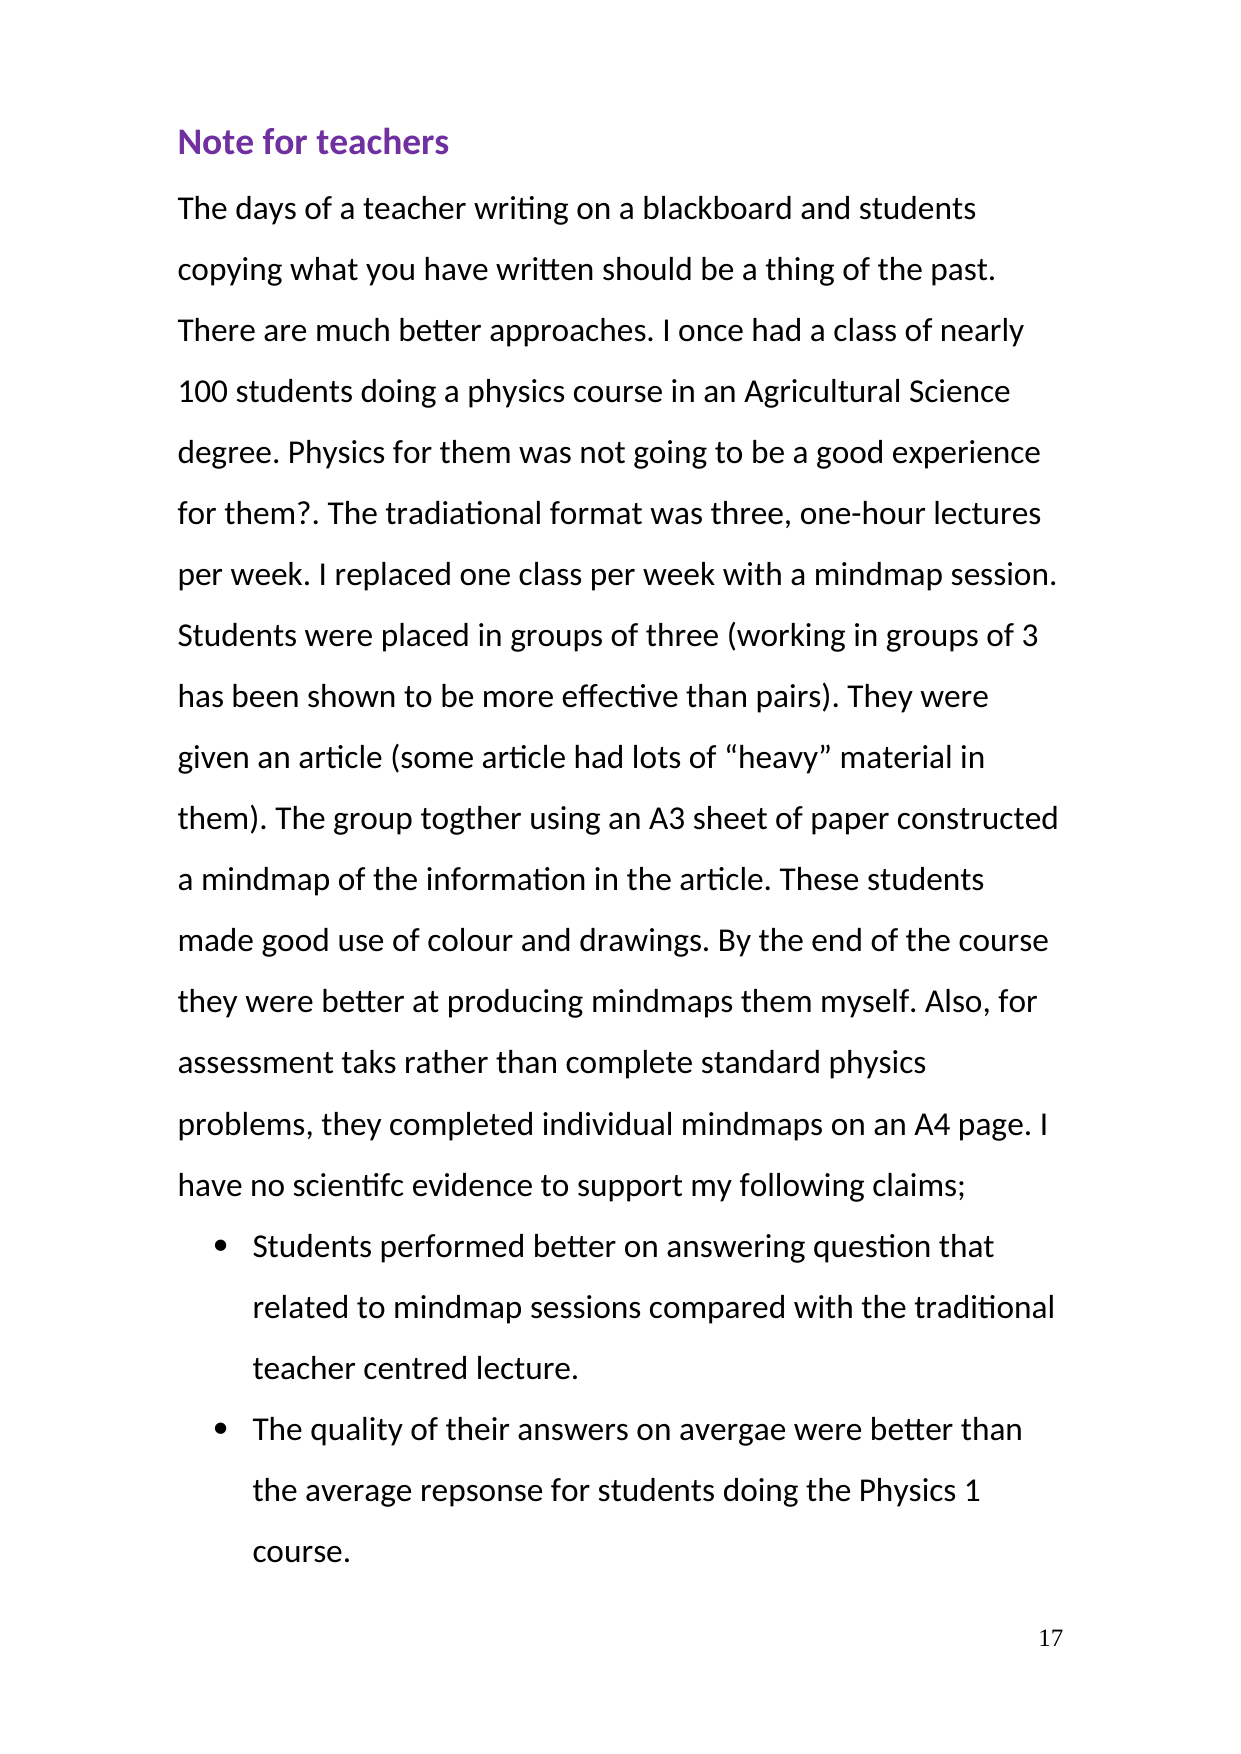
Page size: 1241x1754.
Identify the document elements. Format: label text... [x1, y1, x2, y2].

list Students performed better on answering question that related to mindmap sessions compared with the traditional teacher centred lecture. [215, 1224, 1063, 1387]
text Note for teachers [177, 118, 1063, 164]
text The days of a teacher writing on a blackboard and students copying what you have written should be a thing of the past. There are much better approaches. I once had a class of nearly 100 students doing a physics course in an Agricultural Science degree. Physics for them was not going to be a good experience for them?. The tradiational format was three, one-hour lectures per week. I replaced one class per week with a mindmap session. Students were placed in groups of three (working in groups of 3 has been shown to be more effective than pairs). They were given an article (some article had lots of “heavy” material in them). The group togther using an A3 sheet of paper constructed a mindmap of the information in the article. These students made good use of colour and drawings. By the end of the course they were better at producing mindmaps them myself. Also, for assessment taks rather than complete standard physics problems, they completed individual mindmaps on an A4 page. I have no scientifc evidence to support my following claims; [177, 187, 1063, 1204]
list The quality of their answers on avergae were better than the average repsonse for students doing the Physics 1 course. [215, 1408, 1063, 1571]
